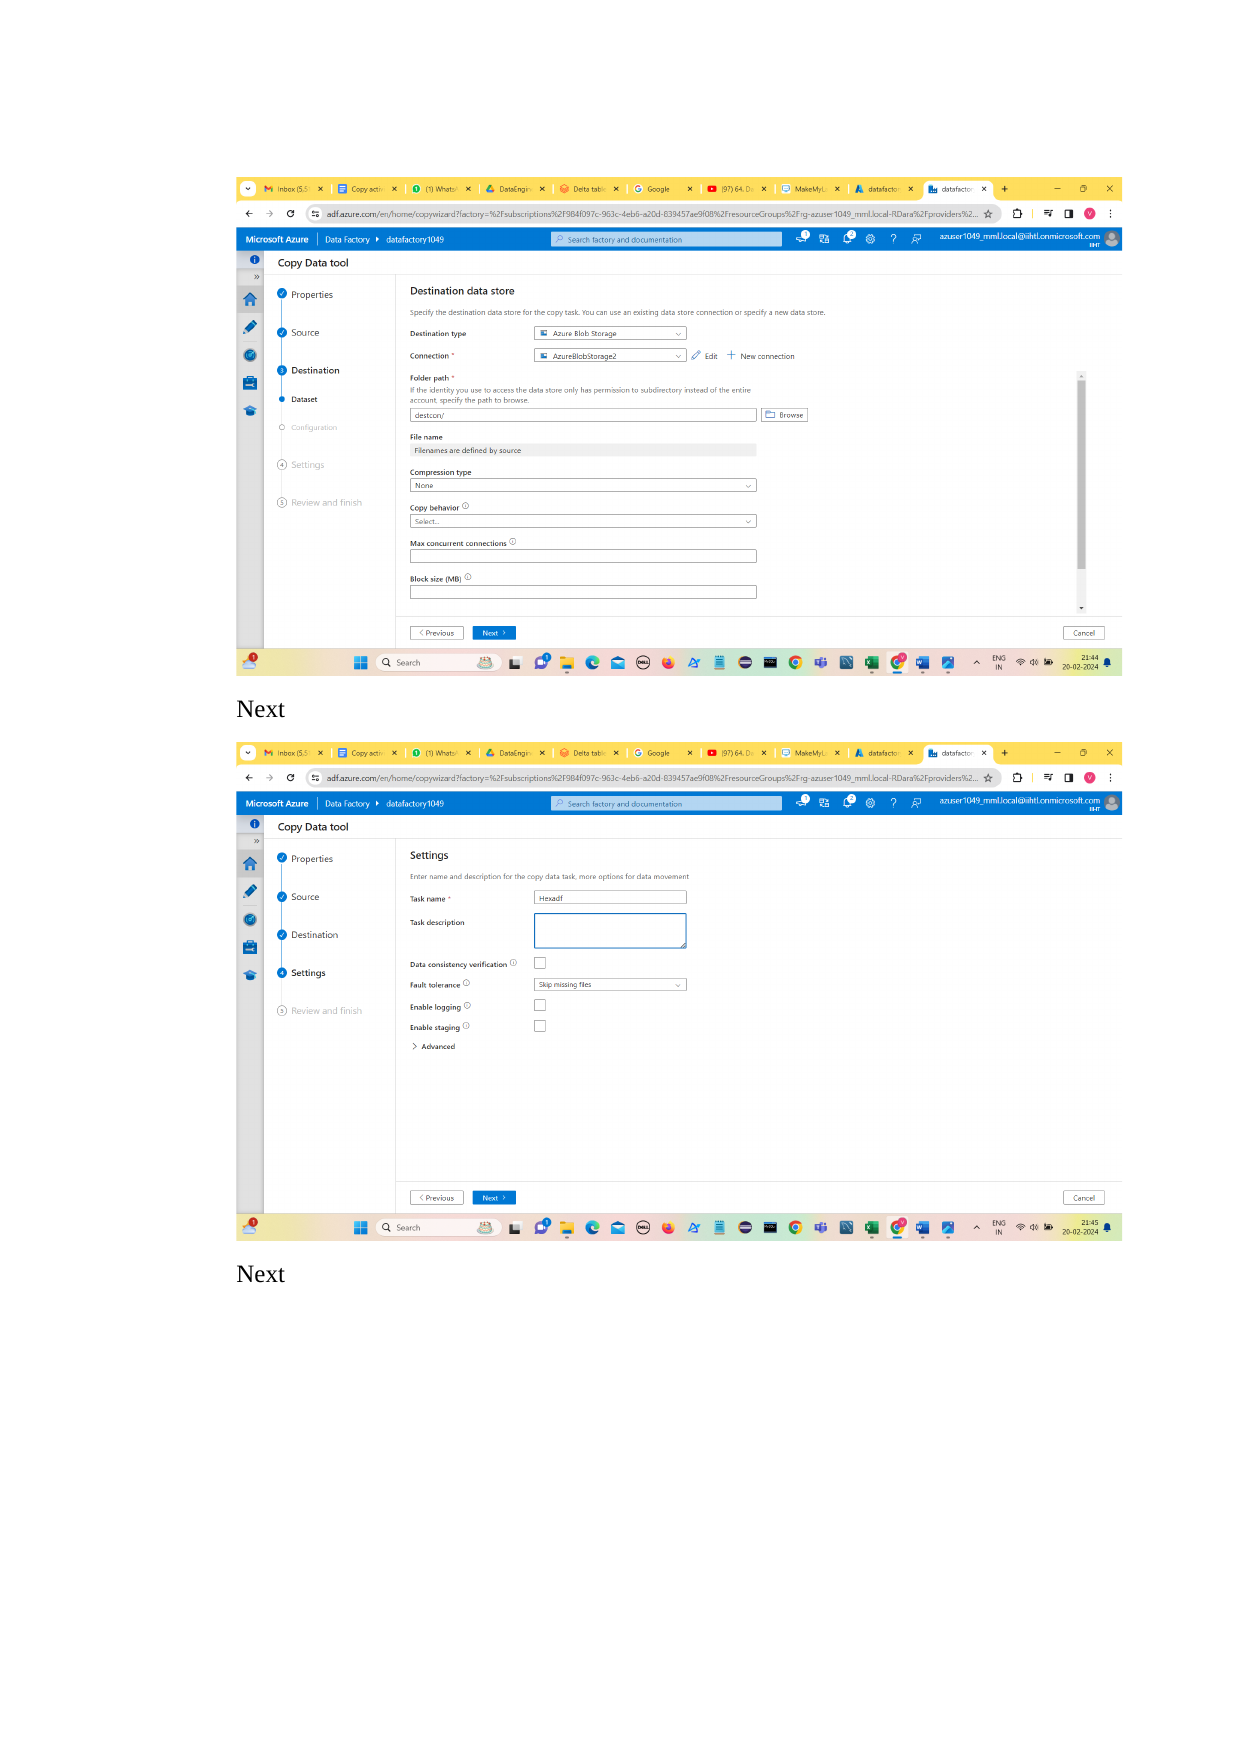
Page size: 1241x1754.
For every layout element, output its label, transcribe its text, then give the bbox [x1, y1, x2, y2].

picture [236, 177, 1123, 676]
text Next [236, 694, 1122, 723]
picture [236, 742, 1123, 1241]
text Next [236, 1259, 1122, 1288]
